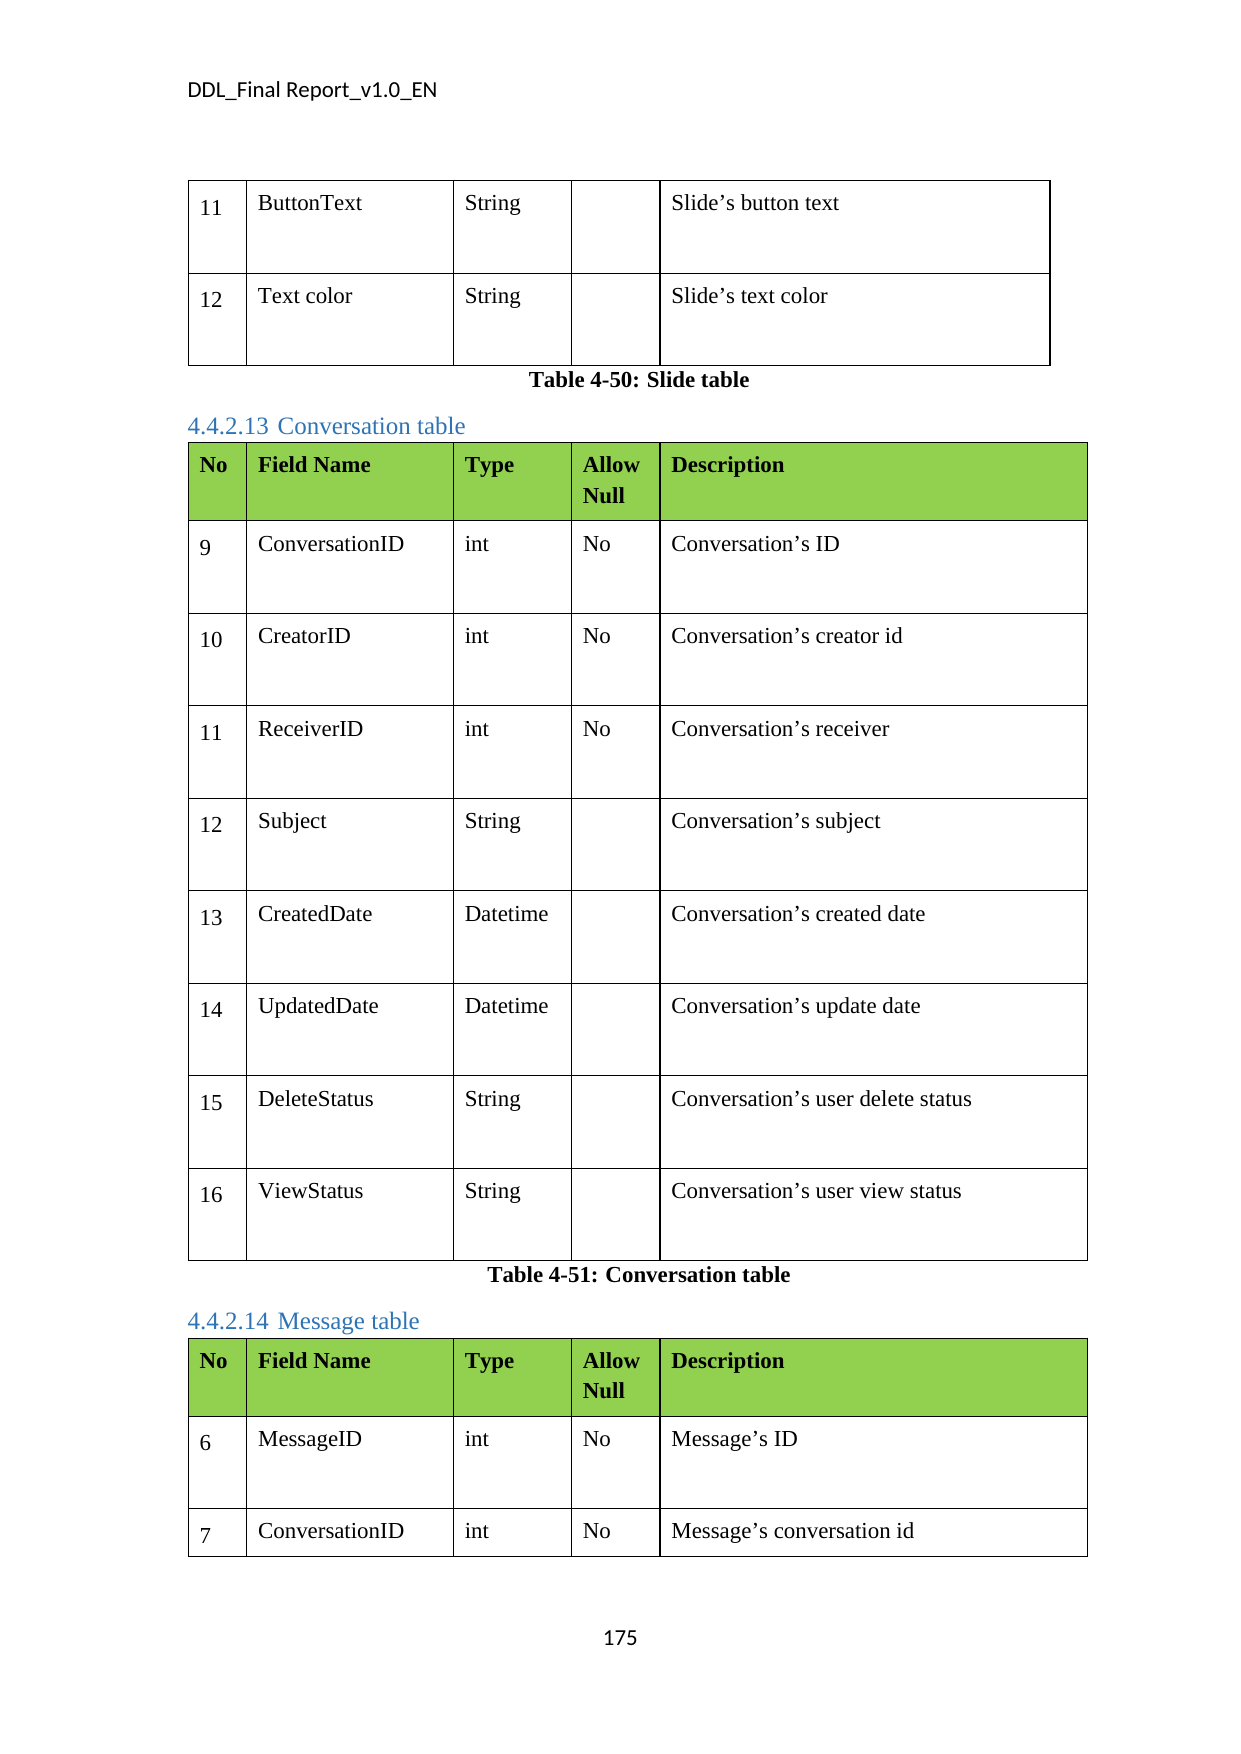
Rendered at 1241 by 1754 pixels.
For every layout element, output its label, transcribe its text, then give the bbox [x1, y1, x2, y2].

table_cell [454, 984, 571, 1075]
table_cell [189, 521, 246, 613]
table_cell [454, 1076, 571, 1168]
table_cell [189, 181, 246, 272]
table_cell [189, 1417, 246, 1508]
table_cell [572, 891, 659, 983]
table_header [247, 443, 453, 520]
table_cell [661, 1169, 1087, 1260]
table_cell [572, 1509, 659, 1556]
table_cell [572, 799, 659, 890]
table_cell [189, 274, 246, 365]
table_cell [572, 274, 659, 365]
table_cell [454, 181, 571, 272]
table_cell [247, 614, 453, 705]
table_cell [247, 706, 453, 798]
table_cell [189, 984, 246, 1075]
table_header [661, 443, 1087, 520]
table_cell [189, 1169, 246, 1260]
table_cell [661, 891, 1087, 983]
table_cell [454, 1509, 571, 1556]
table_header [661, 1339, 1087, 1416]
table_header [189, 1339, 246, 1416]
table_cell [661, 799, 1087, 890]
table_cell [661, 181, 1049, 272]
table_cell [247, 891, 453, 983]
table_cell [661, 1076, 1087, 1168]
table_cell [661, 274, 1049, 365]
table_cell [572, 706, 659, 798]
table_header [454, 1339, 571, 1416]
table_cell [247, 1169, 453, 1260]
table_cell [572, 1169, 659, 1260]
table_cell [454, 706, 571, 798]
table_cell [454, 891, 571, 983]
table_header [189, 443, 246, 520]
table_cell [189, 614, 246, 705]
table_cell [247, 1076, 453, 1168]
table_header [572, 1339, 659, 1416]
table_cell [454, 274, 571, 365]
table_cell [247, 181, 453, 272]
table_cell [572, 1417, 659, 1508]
text Conversation table [225, 1261, 1053, 1288]
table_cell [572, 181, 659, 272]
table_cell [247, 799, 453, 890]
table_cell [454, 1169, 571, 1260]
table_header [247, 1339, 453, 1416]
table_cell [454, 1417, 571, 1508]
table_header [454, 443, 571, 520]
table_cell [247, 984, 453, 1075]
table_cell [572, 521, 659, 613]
subtitle Message table [187, 1306, 1053, 1335]
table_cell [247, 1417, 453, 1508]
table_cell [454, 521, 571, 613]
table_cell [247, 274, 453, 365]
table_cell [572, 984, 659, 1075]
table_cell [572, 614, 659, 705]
subtitle Conversation table [187, 411, 1053, 440]
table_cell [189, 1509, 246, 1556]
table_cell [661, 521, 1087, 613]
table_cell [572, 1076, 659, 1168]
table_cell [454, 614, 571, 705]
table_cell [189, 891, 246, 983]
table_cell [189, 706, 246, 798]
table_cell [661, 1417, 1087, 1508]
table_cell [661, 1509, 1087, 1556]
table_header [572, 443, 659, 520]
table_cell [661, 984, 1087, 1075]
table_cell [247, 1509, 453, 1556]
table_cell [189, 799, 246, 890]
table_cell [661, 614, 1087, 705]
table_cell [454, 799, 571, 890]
text Slide table [225, 366, 1053, 392]
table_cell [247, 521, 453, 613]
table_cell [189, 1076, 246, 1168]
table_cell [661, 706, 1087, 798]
